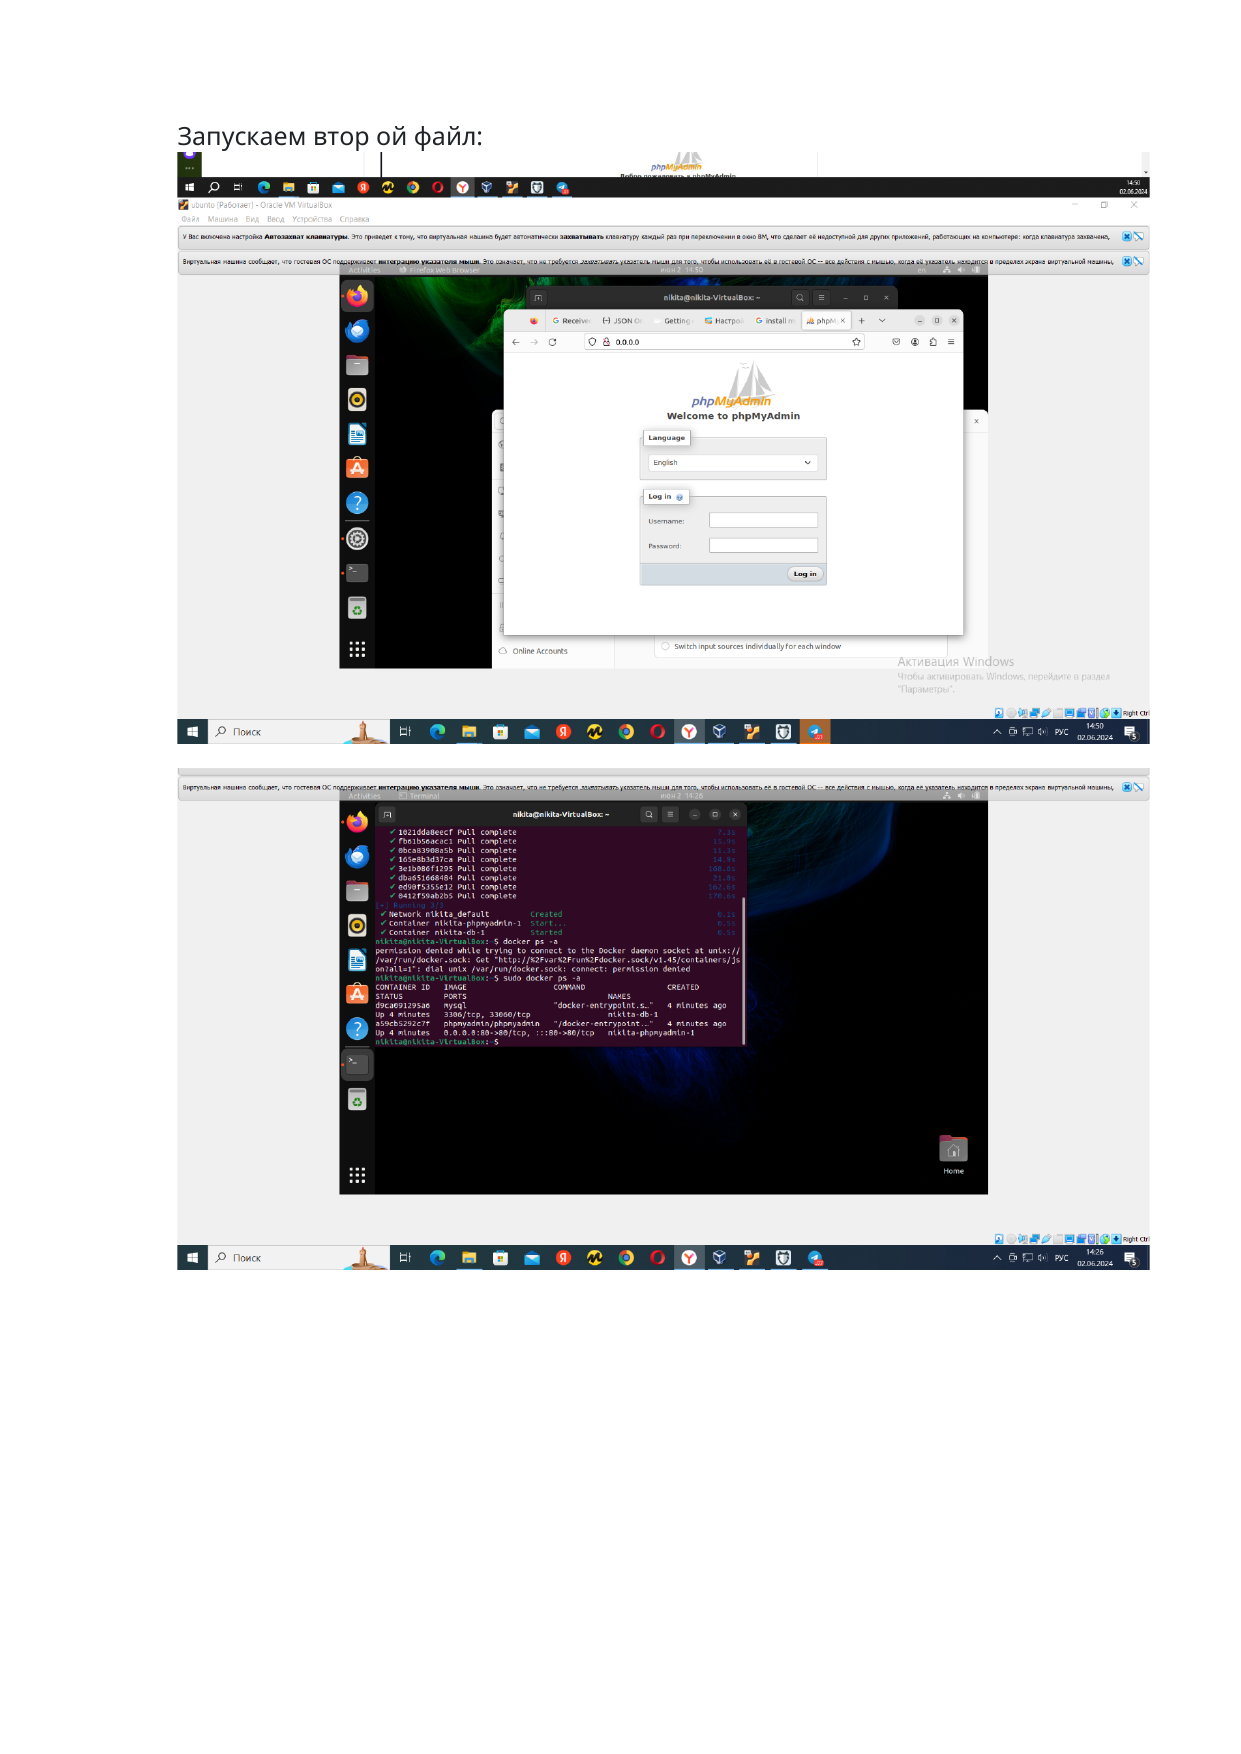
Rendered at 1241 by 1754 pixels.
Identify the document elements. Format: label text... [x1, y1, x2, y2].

picture [177, 768, 1150, 1270]
picture [177, 152, 1150, 744]
